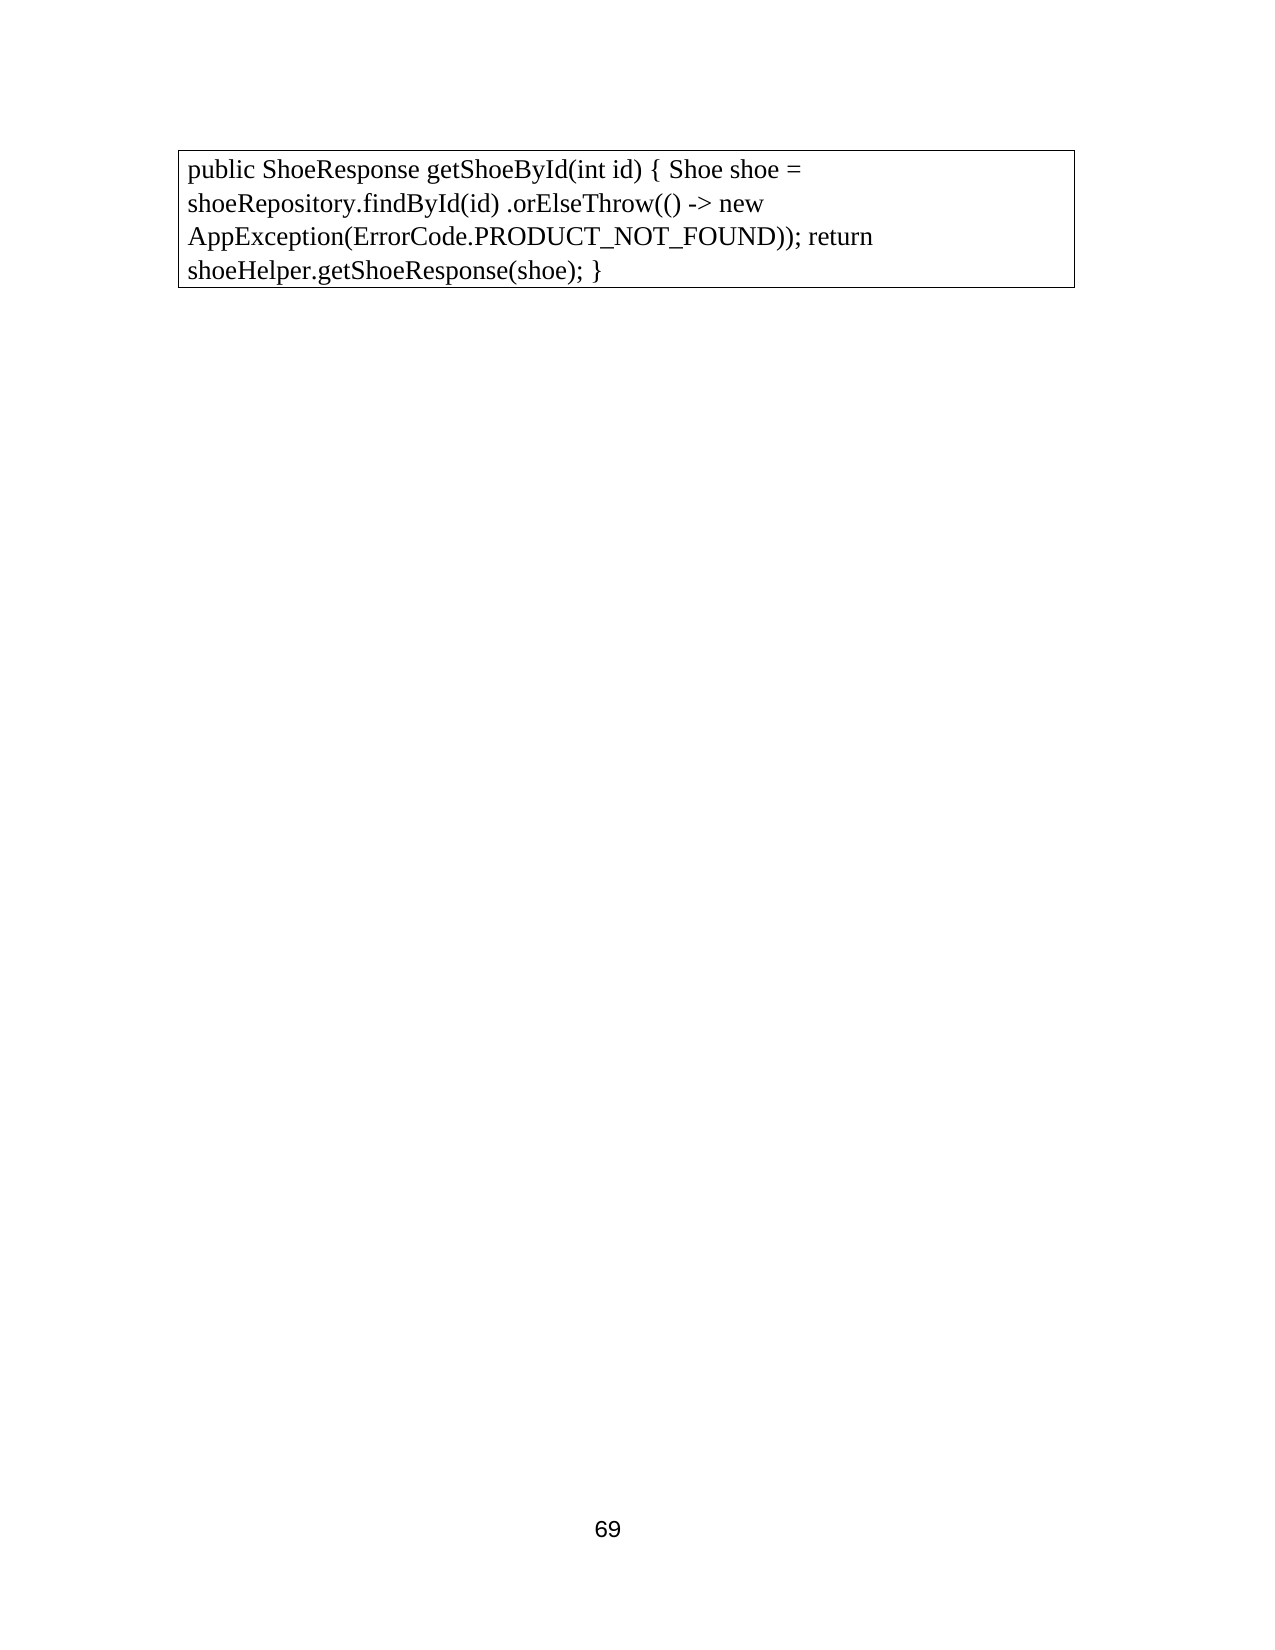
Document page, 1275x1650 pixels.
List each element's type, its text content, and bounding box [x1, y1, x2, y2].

text public ShoeResponse getShoeById(int id) { Shoe shoe = shoeRepository.findById(id) .orElseThrow(() -> new AppException(ErrorCode.PRODUCT_NOT_FOUND)); return shoeHelper.getShoeResponse(shoe); } [179, 151, 1074, 287]
